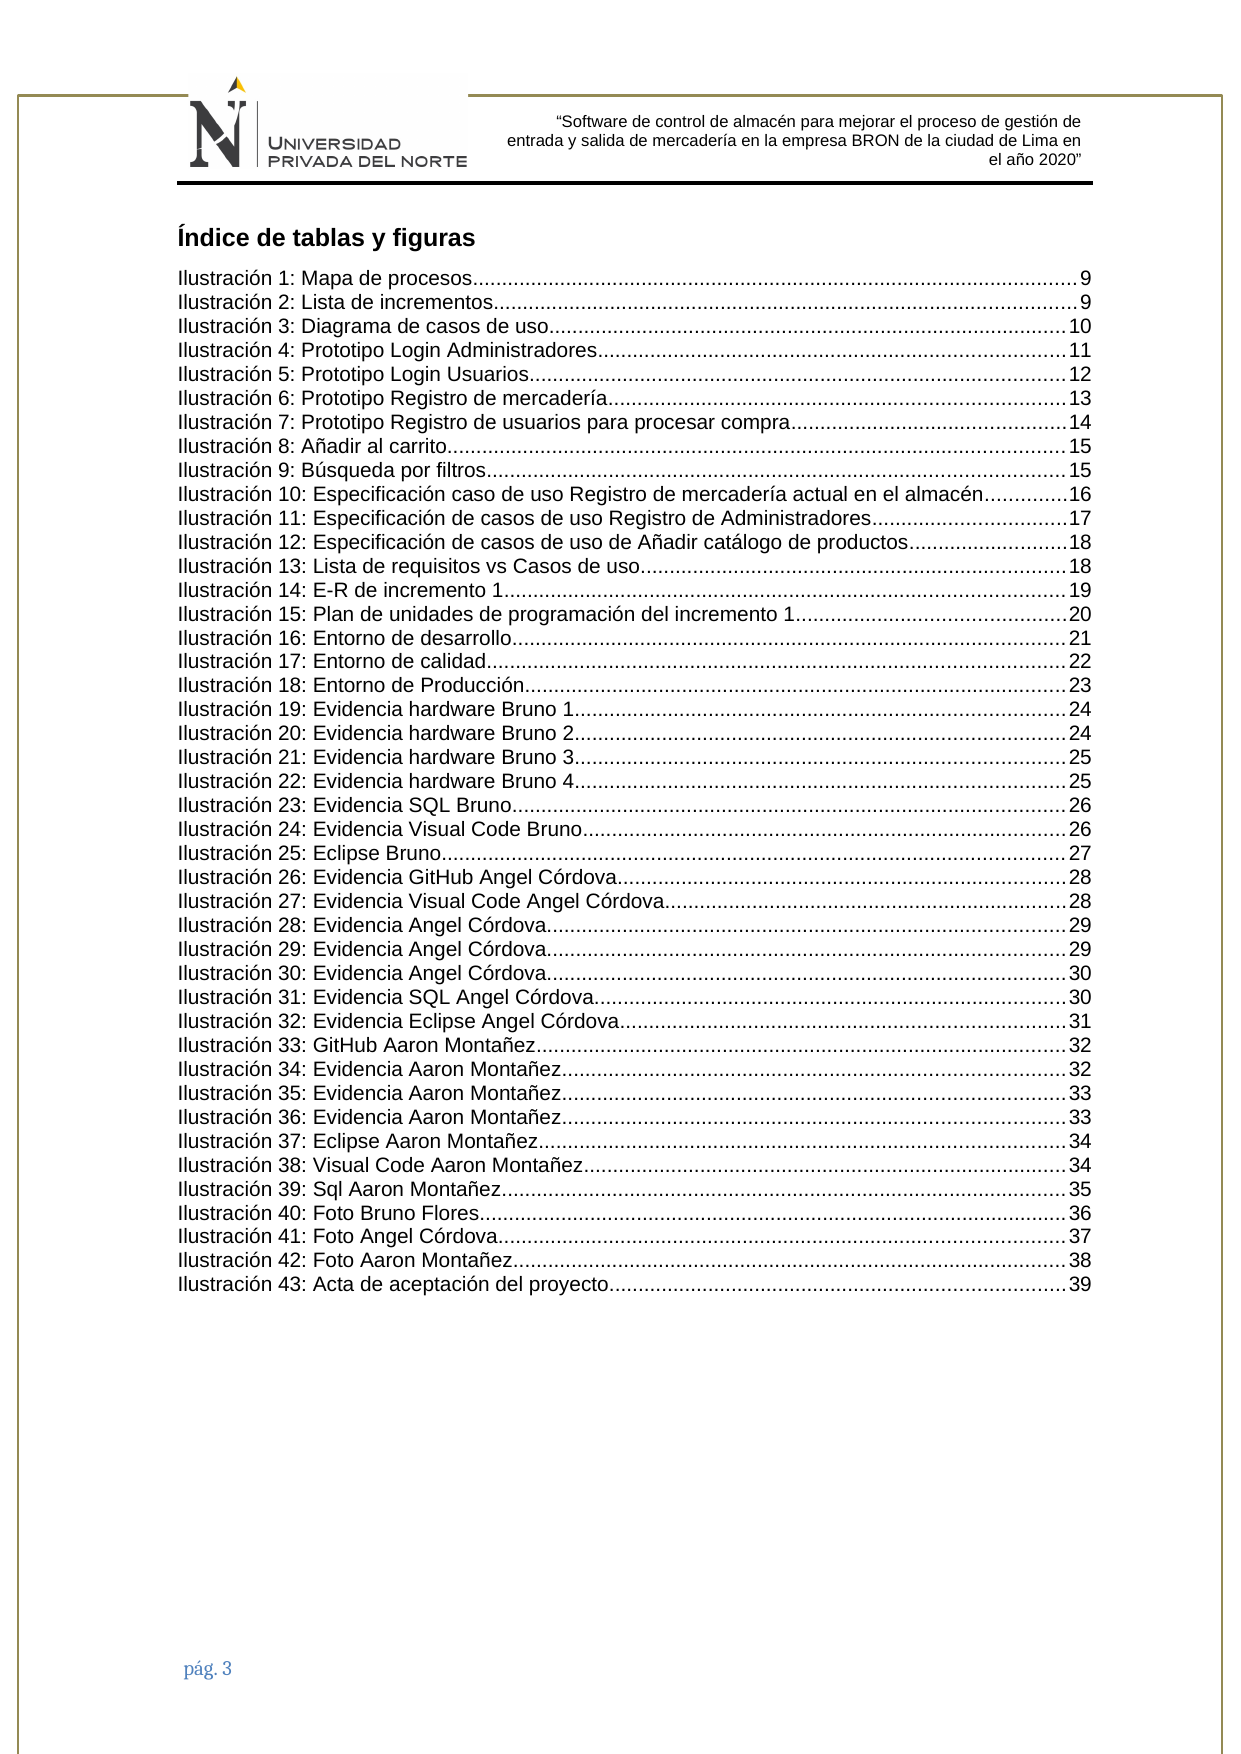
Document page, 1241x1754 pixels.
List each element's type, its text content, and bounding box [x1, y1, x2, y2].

text Ilustración 37: Eclipse Aaron Montañez 34 [177, 1128, 1092, 1152]
text Ilustración 9: Búsqueda por filtros 15 [177, 458, 1092, 482]
text Ilustración 36: Evidencia Aaron Montañez 33 [177, 1104, 1092, 1128]
text Ilustración 41: Foto Angel Córdova 37 [177, 1224, 1092, 1248]
text Ilustración 29: Evidencia Angel Córdova 29 [177, 937, 1092, 961]
text Ilustración 14: E-R de incremento 1 19 [177, 577, 1092, 601]
text Ilustración 13: Lista de requisitos vs Casos de uso 18 [177, 553, 1092, 577]
text Ilustración 12: Especificación de casos de uso de Añadir catálogo de productos 18 [177, 529, 1092, 553]
text Ilustración 3: Diagrama de casos de uso 10 [177, 314, 1092, 338]
text Ilustración 10: Especificación caso de uso Registro de mercadería actual en el almacén 16 [177, 482, 1092, 506]
text Ilustración 26: Evidencia GitHub Angel Córdova 28 [177, 865, 1092, 889]
text Ilustración 22: Evidencia hardware Bruno 4 25 [177, 769, 1092, 793]
text Ilustración 31: Evidencia SQL Angel Córdova 30 [177, 985, 1092, 1009]
text Ilustración 43: Acta de aceptación del proyecto 39 [177, 1272, 1092, 1296]
text Ilustración 15: Plan de unidades de programación del incremento 1 20 [177, 601, 1092, 625]
text Ilustración 27: Evidencia Visual Code Angel Córdova 28 [177, 889, 1092, 913]
text Ilustración 4: Prototipo Login Administradores 11 [177, 338, 1092, 362]
text Ilustración 6: Prototipo Registro de mercadería 13 [177, 386, 1092, 410]
text Ilustración 18: Entorno de Producción 23 [177, 673, 1092, 697]
text Ilustración 28: Evidencia Angel Córdova 29 [177, 913, 1092, 937]
text Ilustración 25: Eclipse Bruno 27 [177, 841, 1092, 865]
text Ilustración 2: Lista de incrementos 9 [177, 290, 1092, 314]
text Ilustración 38: Visual Code Aaron Montañez 34 [177, 1152, 1092, 1176]
text Ilustración 23: Evidencia SQL Bruno 26 [177, 793, 1092, 817]
text Ilustración 11: Especificación de casos de uso Registro de Administradores 17 [177, 506, 1092, 529]
text Ilustración 33: GitHub Aaron Montañez 32 [177, 1033, 1092, 1057]
text Ilustración 30: Evidencia Angel Córdova 30 [177, 961, 1092, 985]
text Ilustración 32: Evidencia Eclipse Angel Córdova 31 [177, 1009, 1092, 1033]
text Ilustración 40: Foto Bruno Flores 36 [177, 1200, 1092, 1224]
text Ilustración 42: Foto Aaron Montañez 38 [177, 1248, 1092, 1272]
text Ilustración 20: Evidencia hardware Bruno 2 24 [177, 721, 1092, 745]
text Ilustración 19: Evidencia hardware Bruno 1 24 [177, 697, 1092, 721]
text Ilustración 7: Prototipo Registro de usuarios para procesar compra 14 [177, 410, 1092, 434]
text Ilustración 34: Evidencia Aaron Montañez 32 [177, 1057, 1092, 1081]
text Ilustración 24: Evidencia Visual Code Bruno 26 [177, 817, 1092, 841]
text Índice de tablas y figuras [177, 223, 1092, 252]
text Ilustración 35: Evidencia Aaron Montañez 33 [177, 1081, 1092, 1104]
text Ilustración 8: Añadir al carrito 15 [177, 434, 1092, 458]
text Ilustración 5: Prototipo Login Usuarios 12 [177, 362, 1092, 386]
text Ilustración 17: Entorno de calidad 22 [177, 649, 1092, 673]
text Ilustración 21: Evidencia hardware Bruno 3 25 [177, 745, 1092, 769]
text Ilustración 1: Mapa de procesos 9 [177, 266, 1092, 290]
text Ilustración 39: Sql Aaron Montañez 35 [177, 1176, 1092, 1200]
text Ilustración 16: Entorno de desarrollo 21 [177, 625, 1092, 649]
picture [188, 73, 469, 169]
